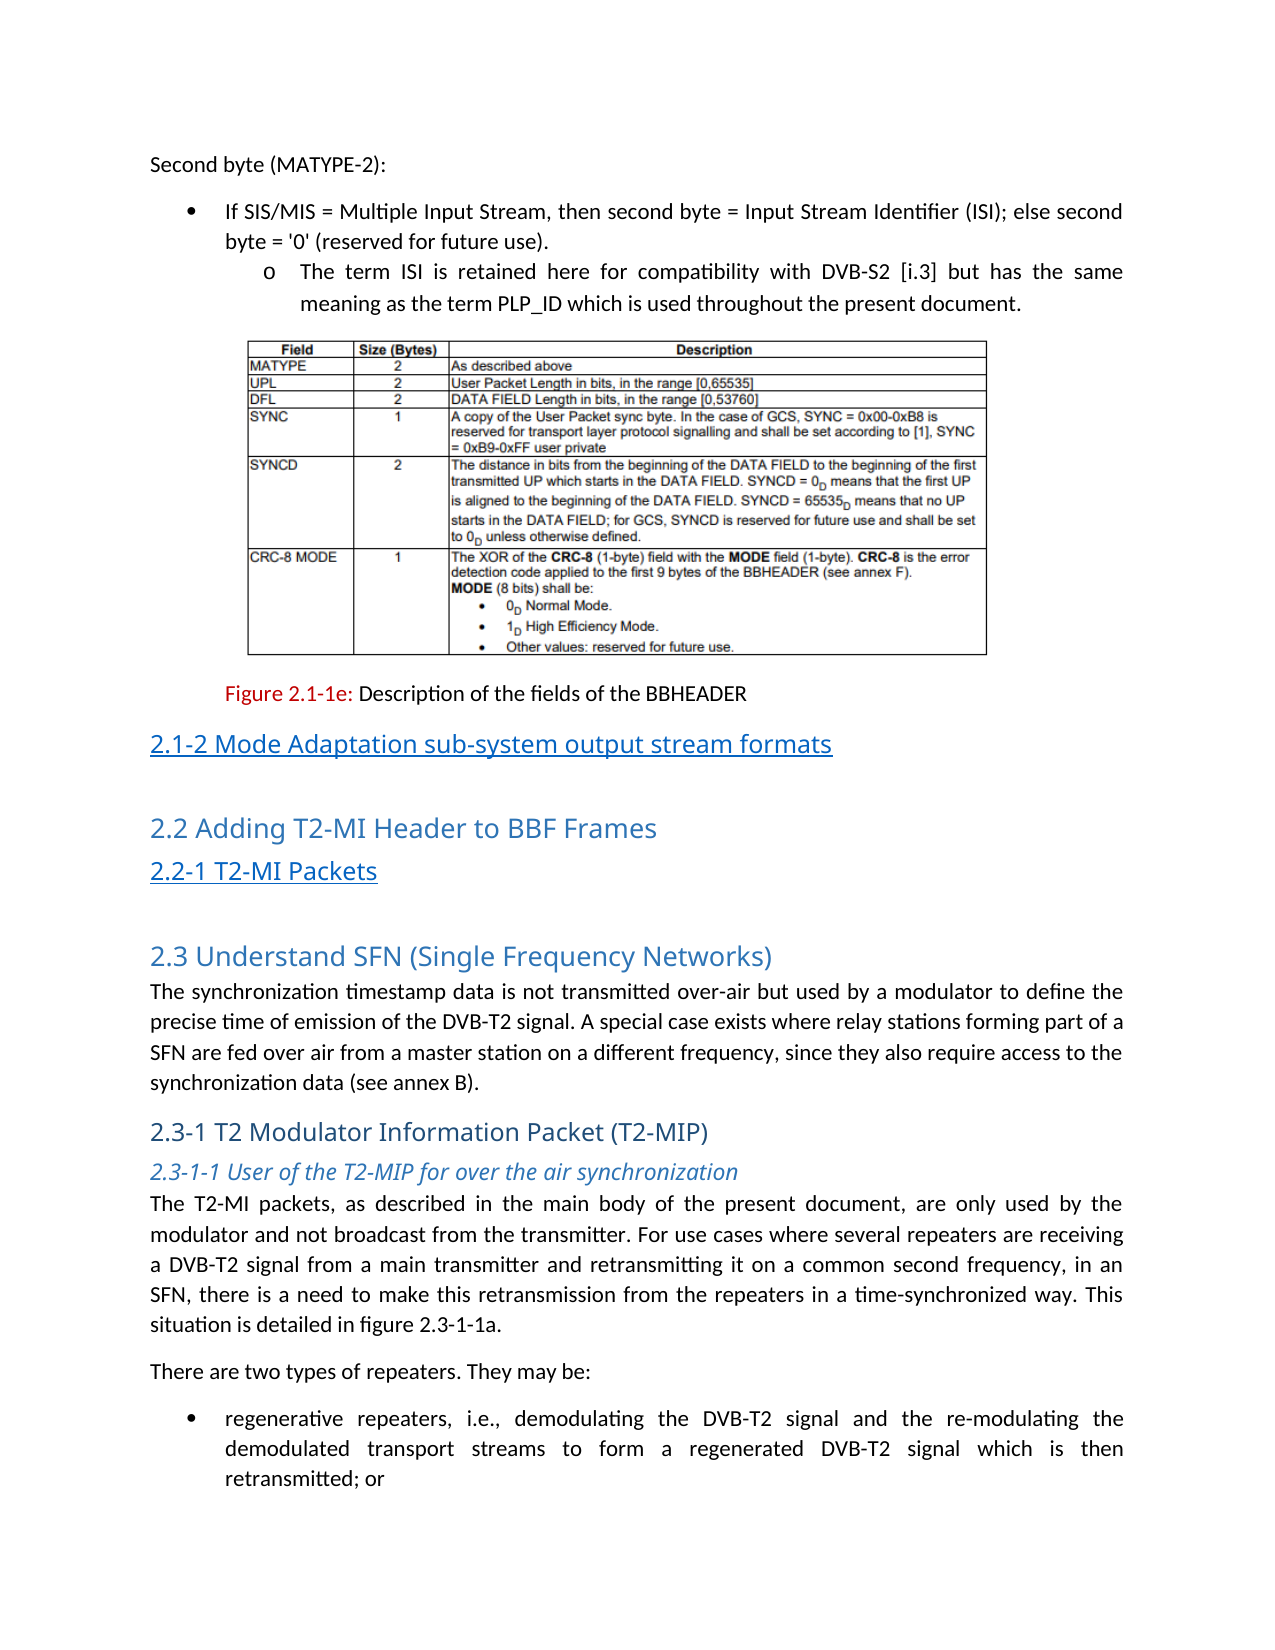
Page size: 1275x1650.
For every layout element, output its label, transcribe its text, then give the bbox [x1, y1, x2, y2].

list The term ISI is retained here for compatibility with DVB-S2 [i.3] but has the same meaning as the term PLP_ID which is used throughout the present document. [262, 257, 1125, 317]
subtitle 2.3-1-1 User of the T2-MIP for over the air synchronization [150, 1156, 1125, 1187]
text Second byte (MATYPE-2): [150, 150, 1125, 178]
text Figure 2.1-1e: Description of the fields of the BBHEADER [225, 679, 1125, 707]
list If SIS/MIS = Multiple Input Stream, then second byte = Input Stream Identifier (ISI); else second byte = '0' (reserved for future use). [187, 197, 1125, 255]
subtitle 2.3-1 T2 Modulator Information Packet (T2-MIP) [150, 1115, 1125, 1149]
subtitle 2.2-1 T2-MI Packets [150, 854, 1125, 888]
text The synchronization timestamp data is not transmitted over-air but used by a modulator to define the precise time of emission of the DVB-T2 signal. A special case exists where relay stations forming part of a SFN are fed over air from a master station on a different frequency, since they also require access to the synchronization data (see annex B). [150, 977, 1125, 1096]
text There are two types of repeaters. They may be: [150, 1357, 1125, 1385]
subtitle 2.3 Understand SFN (Single Frequency Networks) [150, 937, 1125, 974]
subtitle 2.1-2 Mode Adaptation sub-system output stream formats [150, 726, 1125, 760]
text The T2-MI packets, as described in the main body of the present document, are only used by the modulator and not broadcast from the transmitter. For use cases where several repeaters are receiving a DVB-T2 signal from a main transmitter and retransmitting it on a common second frequency, in an SFN, there is a need to make this retransmission from the repeaters in a time-synchronized way. This situation is detailed in figure 2.3-1-1a. [150, 1189, 1125, 1338]
subtitle 2.2 Adding T2-MI Header to BBF Frames [150, 810, 1125, 847]
list regenerative repeaters, i.e., demodulating the DVB-T2 signal and the re-modulating the demodulated transport streams to form a regenerated DVB-T2 signal which is then retransmitted; or [187, 1404, 1125, 1492]
